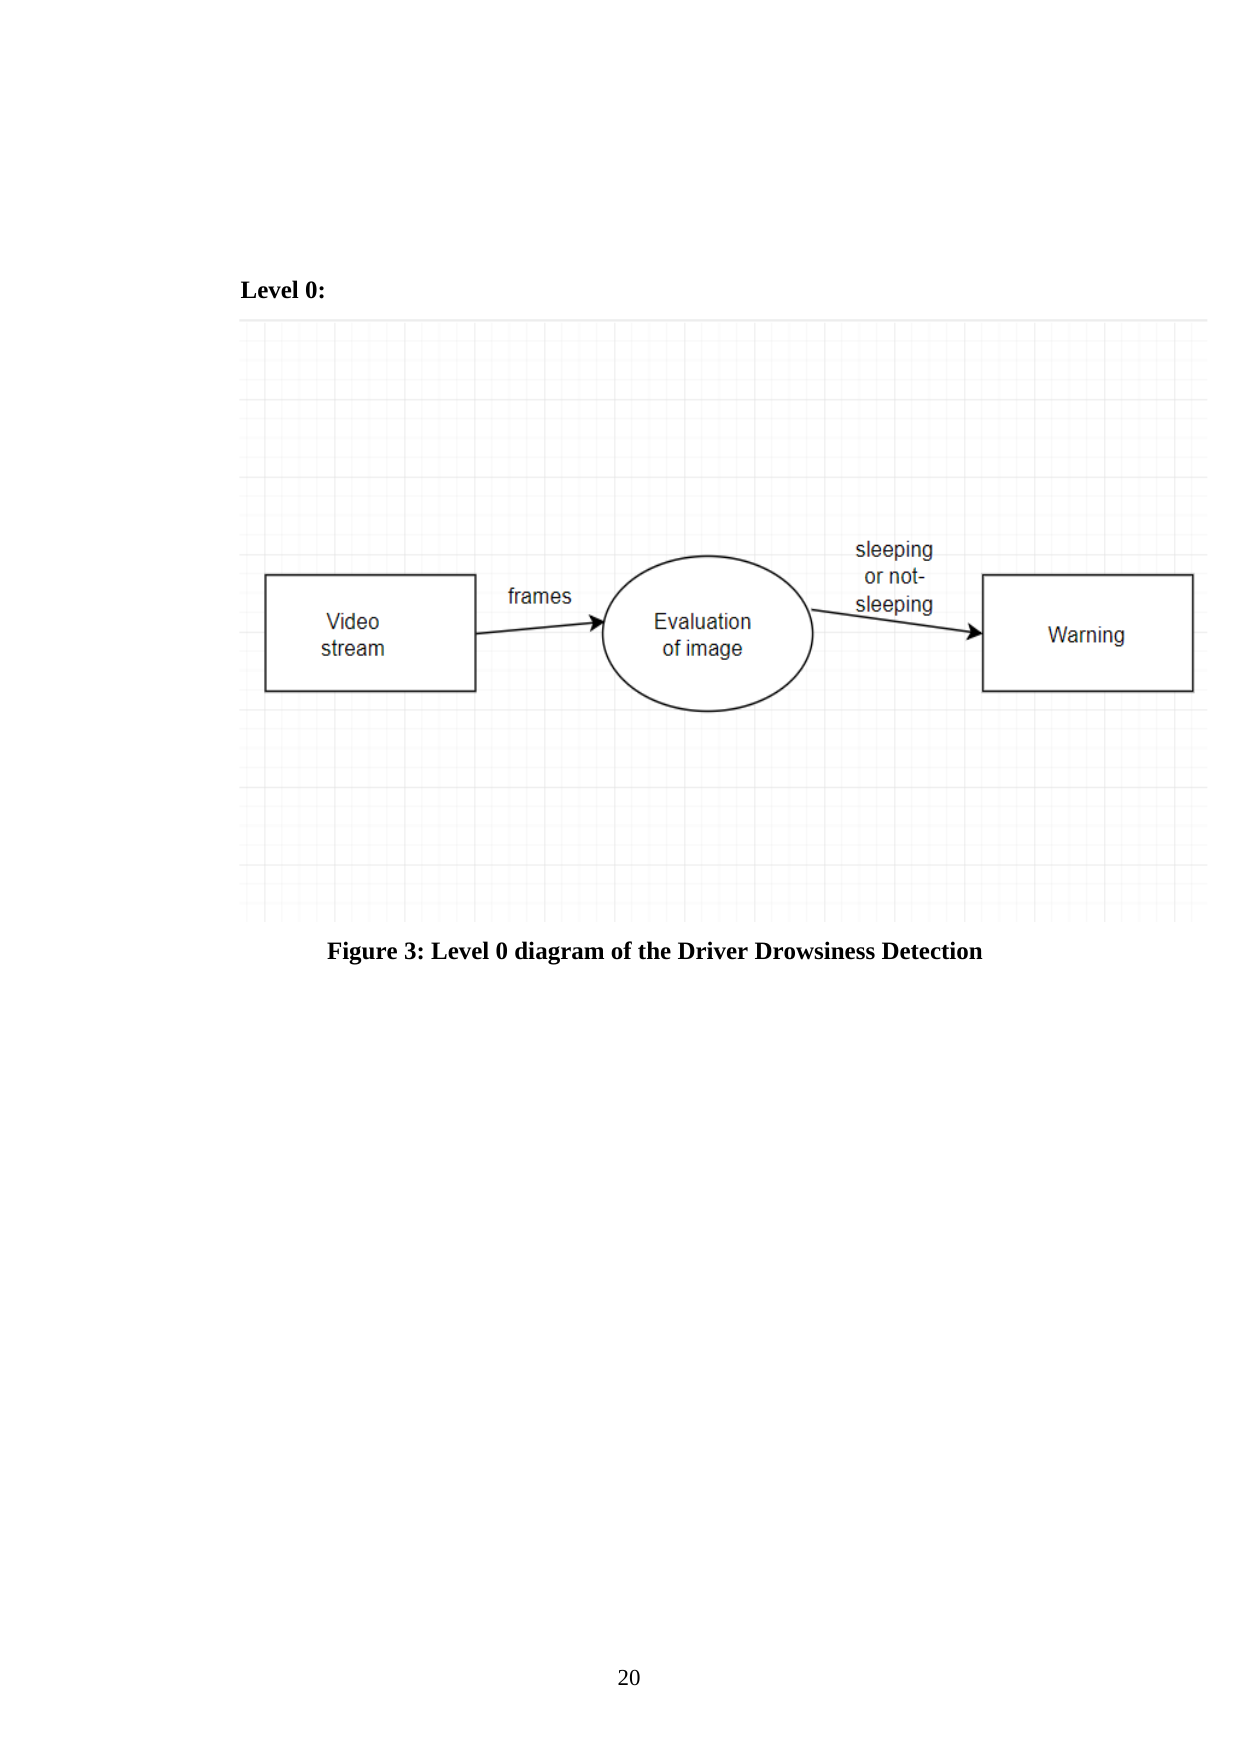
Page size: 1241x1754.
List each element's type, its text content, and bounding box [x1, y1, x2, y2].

text Figure 3: Level 0 diagram of the Driver Drowsiness Detection [239, 936, 1092, 964]
picture [239, 319, 1208, 922]
text Level 0: [165, 276, 1092, 304]
